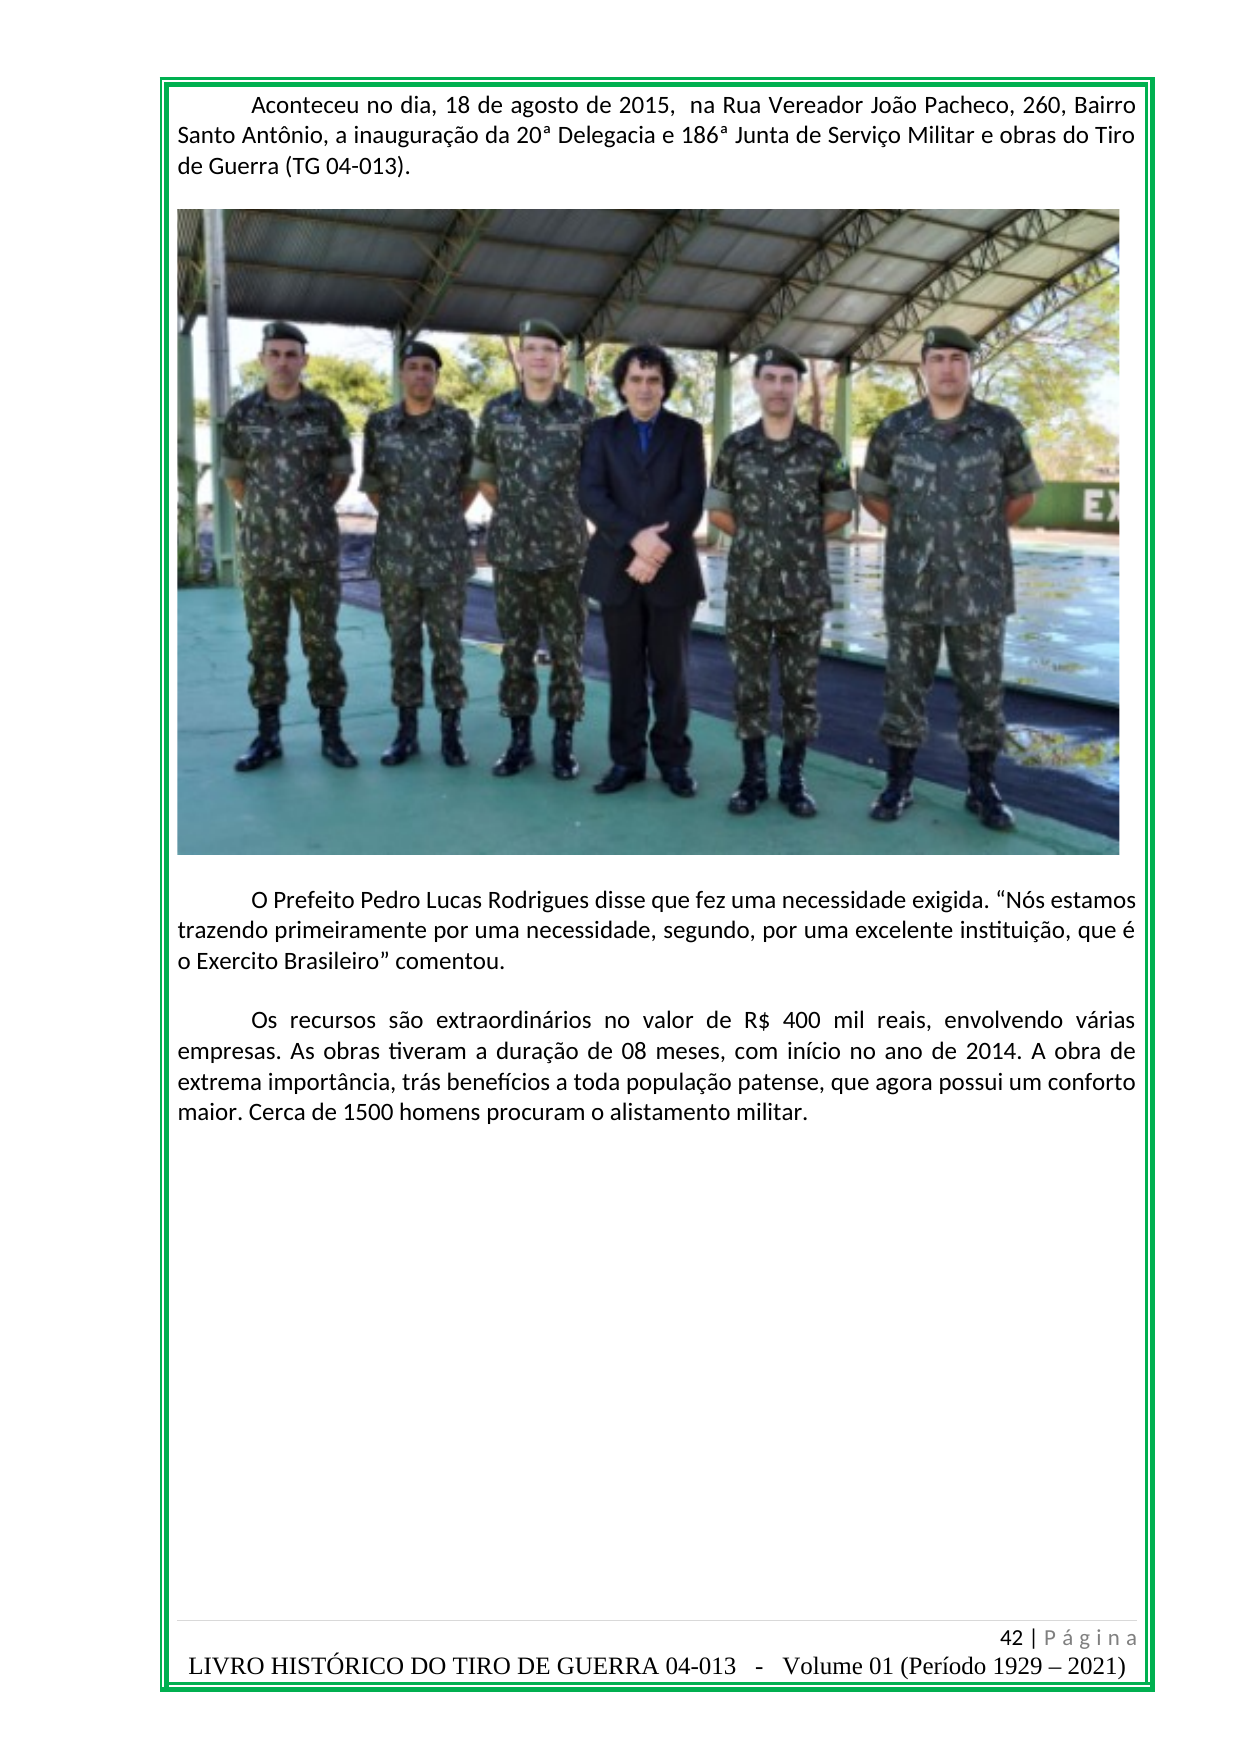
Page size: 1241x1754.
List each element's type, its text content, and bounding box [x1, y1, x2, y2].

picture [177, 209, 1120, 855]
text Os recursos são extraordinários no valor de R$ 400 mil reais, envolvendo várias empresas. As obras tiveram a duração de 08 meses, com início no ano de 2014. A obra de extrema importância, trás benefícios a toda população patense, que agora possui um conforto maior. Cerca de 1500 homens procuram o alistamento militar. [177, 1005, 1137, 1127]
text O Prefeito Pedro Lucas Rodrigues disse que fez uma necessidade exigida. “Nós estamos trazendo primeiramente por uma necessidade, segundo, por uma excelente instituição, que é o Exercito Brasileiro” comentou. [177, 884, 1137, 976]
text Aconteceu no dia, 18 de agosto de 2015, na Rua Vereador João Pacheco, 260, Bairro Santo Antônio, a inauguração da 20ª Delegacia e 186ª Junta de Serviço Militar e obras do Tiro de Guerra (TG 04-013). [177, 89, 1137, 180]
